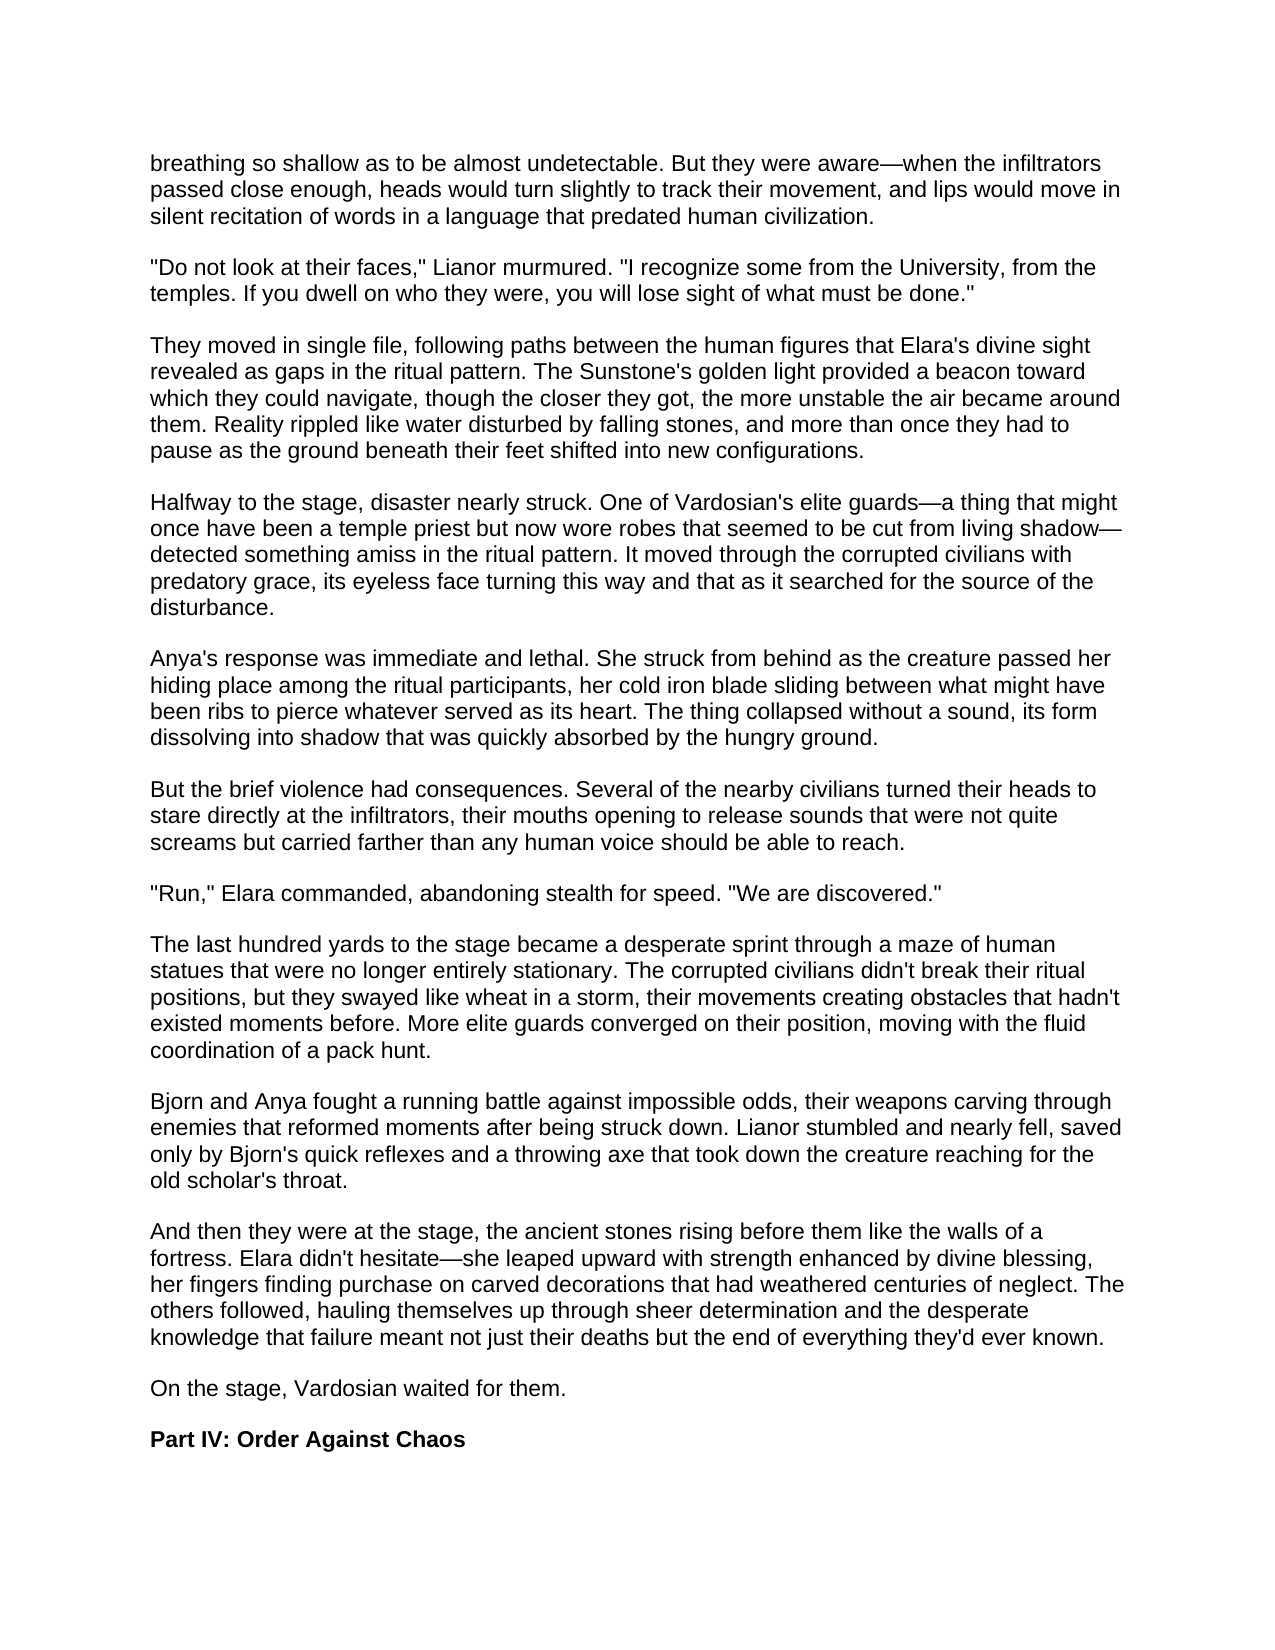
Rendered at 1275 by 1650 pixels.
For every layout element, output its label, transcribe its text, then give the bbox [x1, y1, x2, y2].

text Halfway to the stage, disaster nearly struck. One of Vardosian's elite guards—a thing that might once have been a temple priest but now wore robes that seemed to be cut from living shadow—detected something amiss in the ritual pattern. It moved through the corrupted civilians with predatory grace, its eyeless face turning this way and that as it searched for the source of the disturbance. [150, 488, 1125, 620]
text "Run," Elara commanded, abandoning stealth for speed. "We are discovered." [150, 880, 1125, 906]
text Anya's response was immediate and lethal. She struck from behind as the creature passed her hiding place among the ritual participants, her cold iron blade sliding between what might have been ribs to pierce whatever served as its heart. The thing collapsed without a sound, its form dissolving into shadow that was quickly absorbed by the hungry ground. [150, 645, 1125, 751]
text Bjorn and Anya fought a running battle against impossible odds, their weapons carving through enemies that reformed moments after being struck down. Lianor stumbled and nearly fell, saved only by Bjorn's quick reflexes and a throwing axe that took down the creature reaching for the old scholar's throat. [150, 1088, 1125, 1193]
text The last hundred yards to the stage became a desperate sprint through a maze of human statues that were no longer entirely stationary. The corrupted civilians didn't break their ritual positions, but they swayed like wheat in a storm, their movements creating obstacles that hadn't existed moments before. More elite guards converged on their position, moving with the fluid coordination of a pack hunt. [150, 931, 1125, 1063]
text But the brief violence had consequences. Several of the nearby civilians turned their heads to stare directly at the infiltrators, their mouths opening to release sounds that were not quite screams but carried farther than any human voice should be able to reach. [150, 776, 1125, 855]
text They moved in single file, following paths between the human figures that Elara's divine sight revealed as gaps in the ritual pattern. The Sunstone's golden light provided a beacon toward which they could navigate, though the closer they got, the more unstable the air became around them. Reality rippled like water disturbed by falling stones, and more than once they had to pause as the ground beneath their feet shifted into new configurations. [150, 332, 1125, 463]
text Part IV: Order Against Chaos [150, 1426, 1125, 1453]
text "Do not look at their faces," Lianor murmured. "I recognize some from the University, from the temples. If you dwell on who they were, you will lose sight of what must be done." [150, 254, 1125, 307]
text On the stage, Vardosian waited for them. [150, 1375, 1125, 1401]
text And then they were at the stage, the ancient stones rising before them like the walls of a fortress. Elara didn't hesitate—she leaped upward with strength enhanced by divine blessing, her fingers finding purchase on carved decorations that had weathered centuries of neglect. The others followed, hauling themselves up through sheer determination and the desperate knowledge that failure meant not just their deaths but the end of everything they'd ever known. [150, 1218, 1125, 1350]
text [150, 150, 1125, 229]
